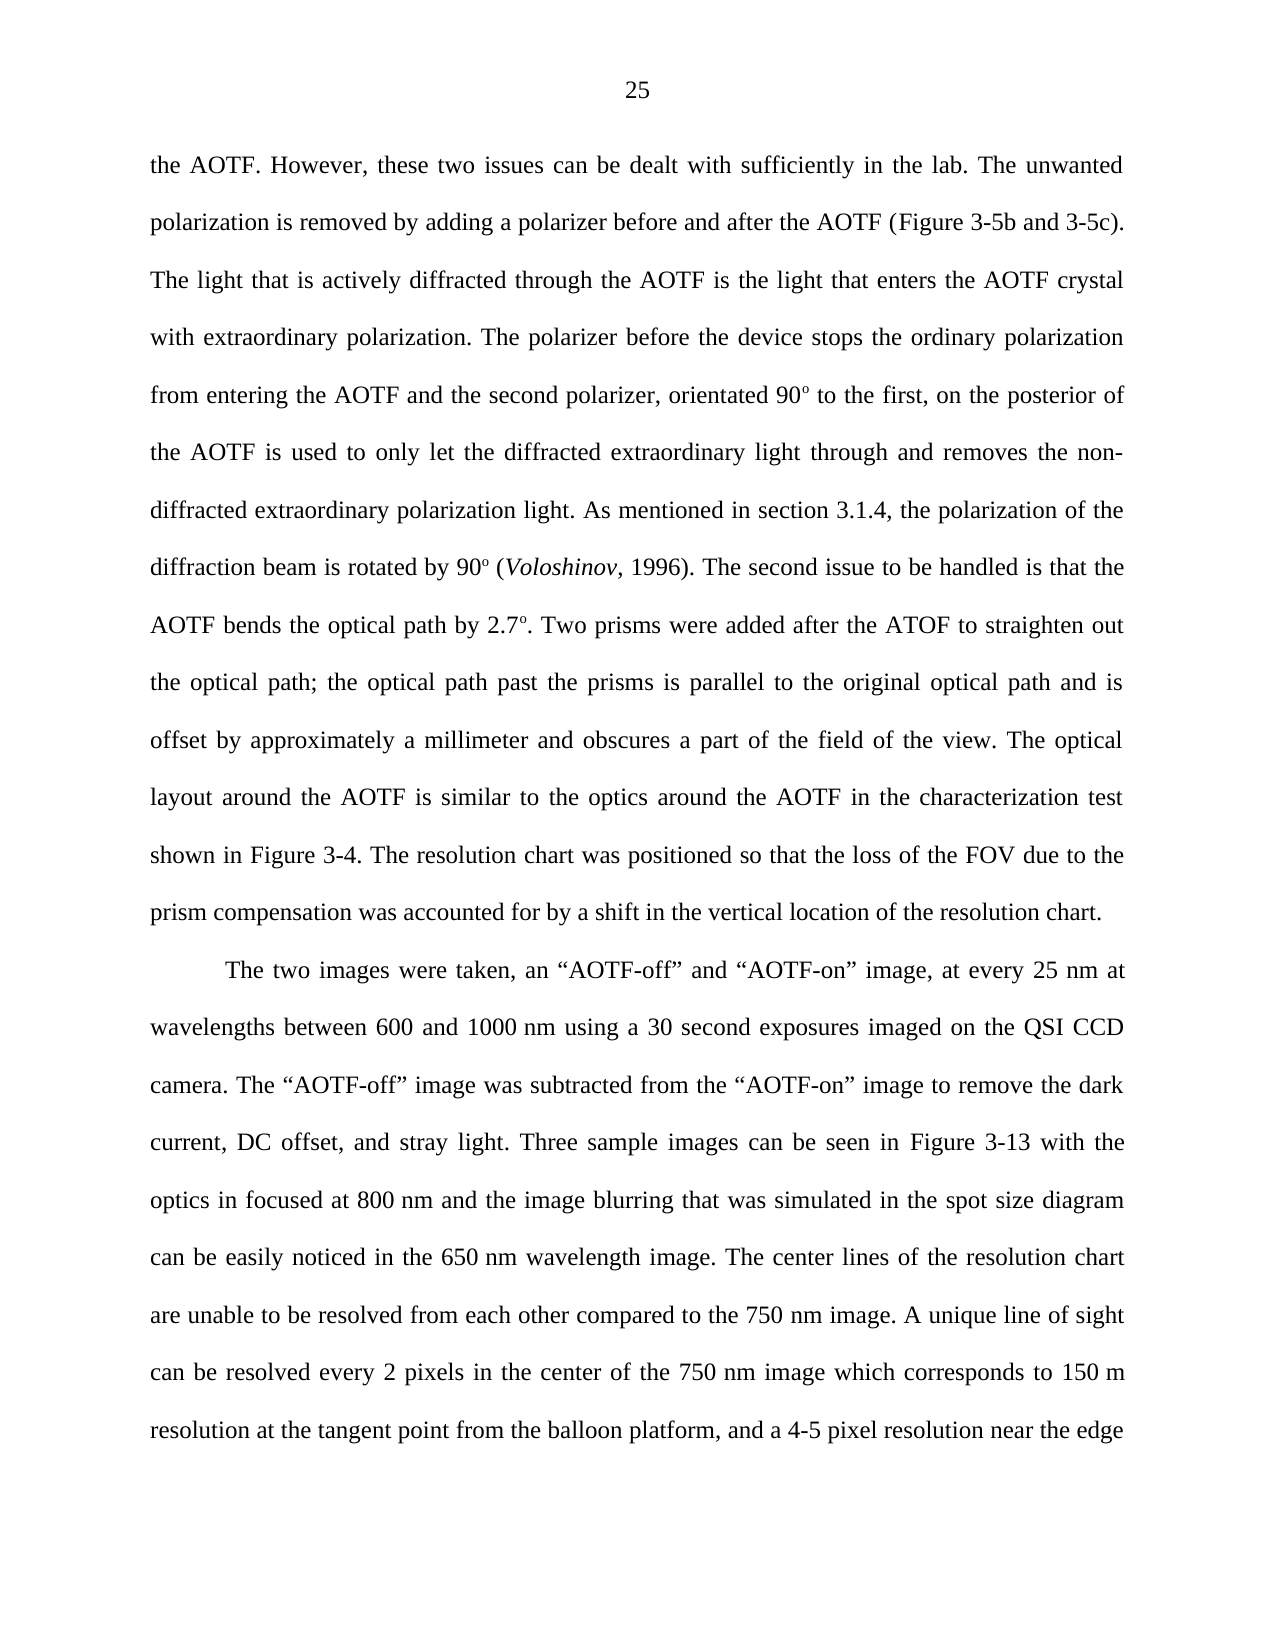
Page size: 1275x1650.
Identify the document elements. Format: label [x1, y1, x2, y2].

text [150, 150, 1125, 926]
text [150, 955, 1125, 1444]
